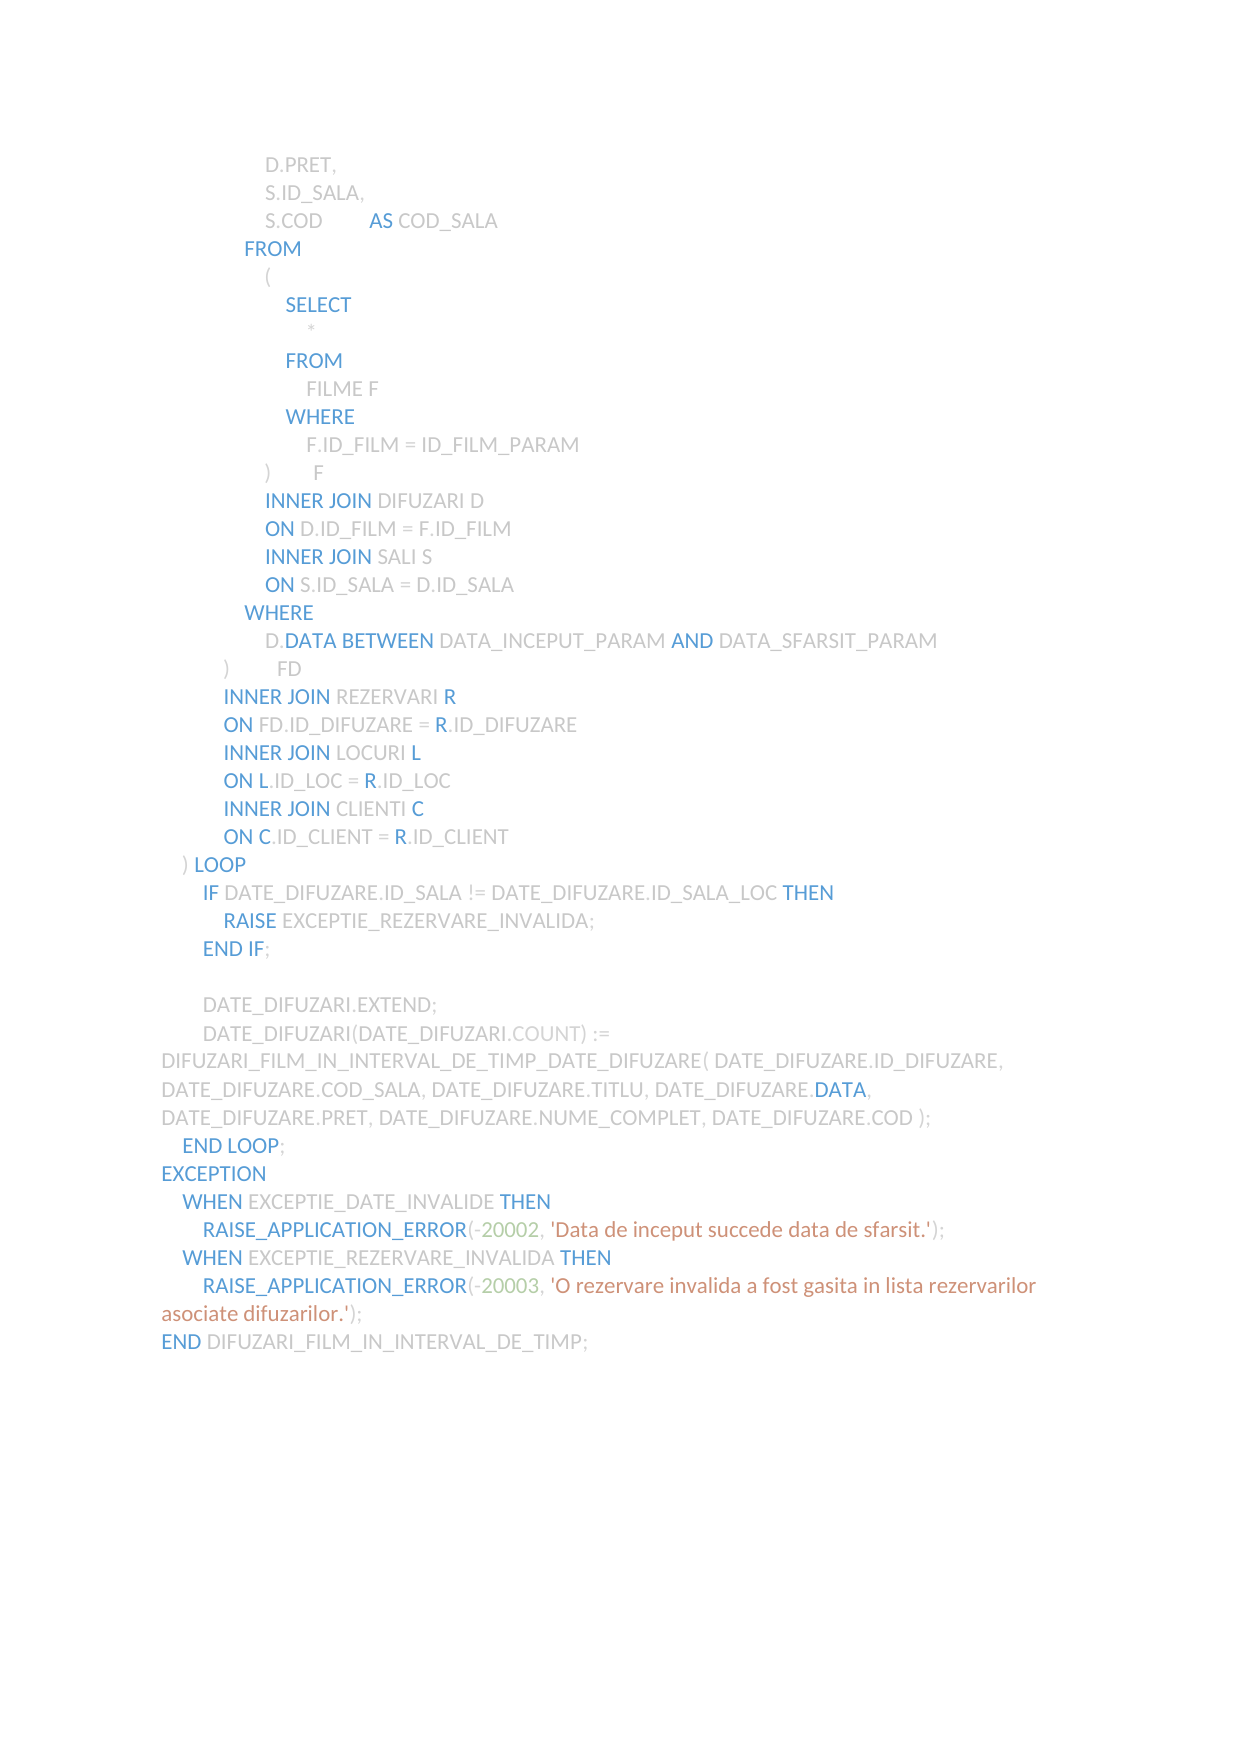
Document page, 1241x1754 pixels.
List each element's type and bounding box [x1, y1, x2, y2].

table_header [150, 150, 1089, 1385]
